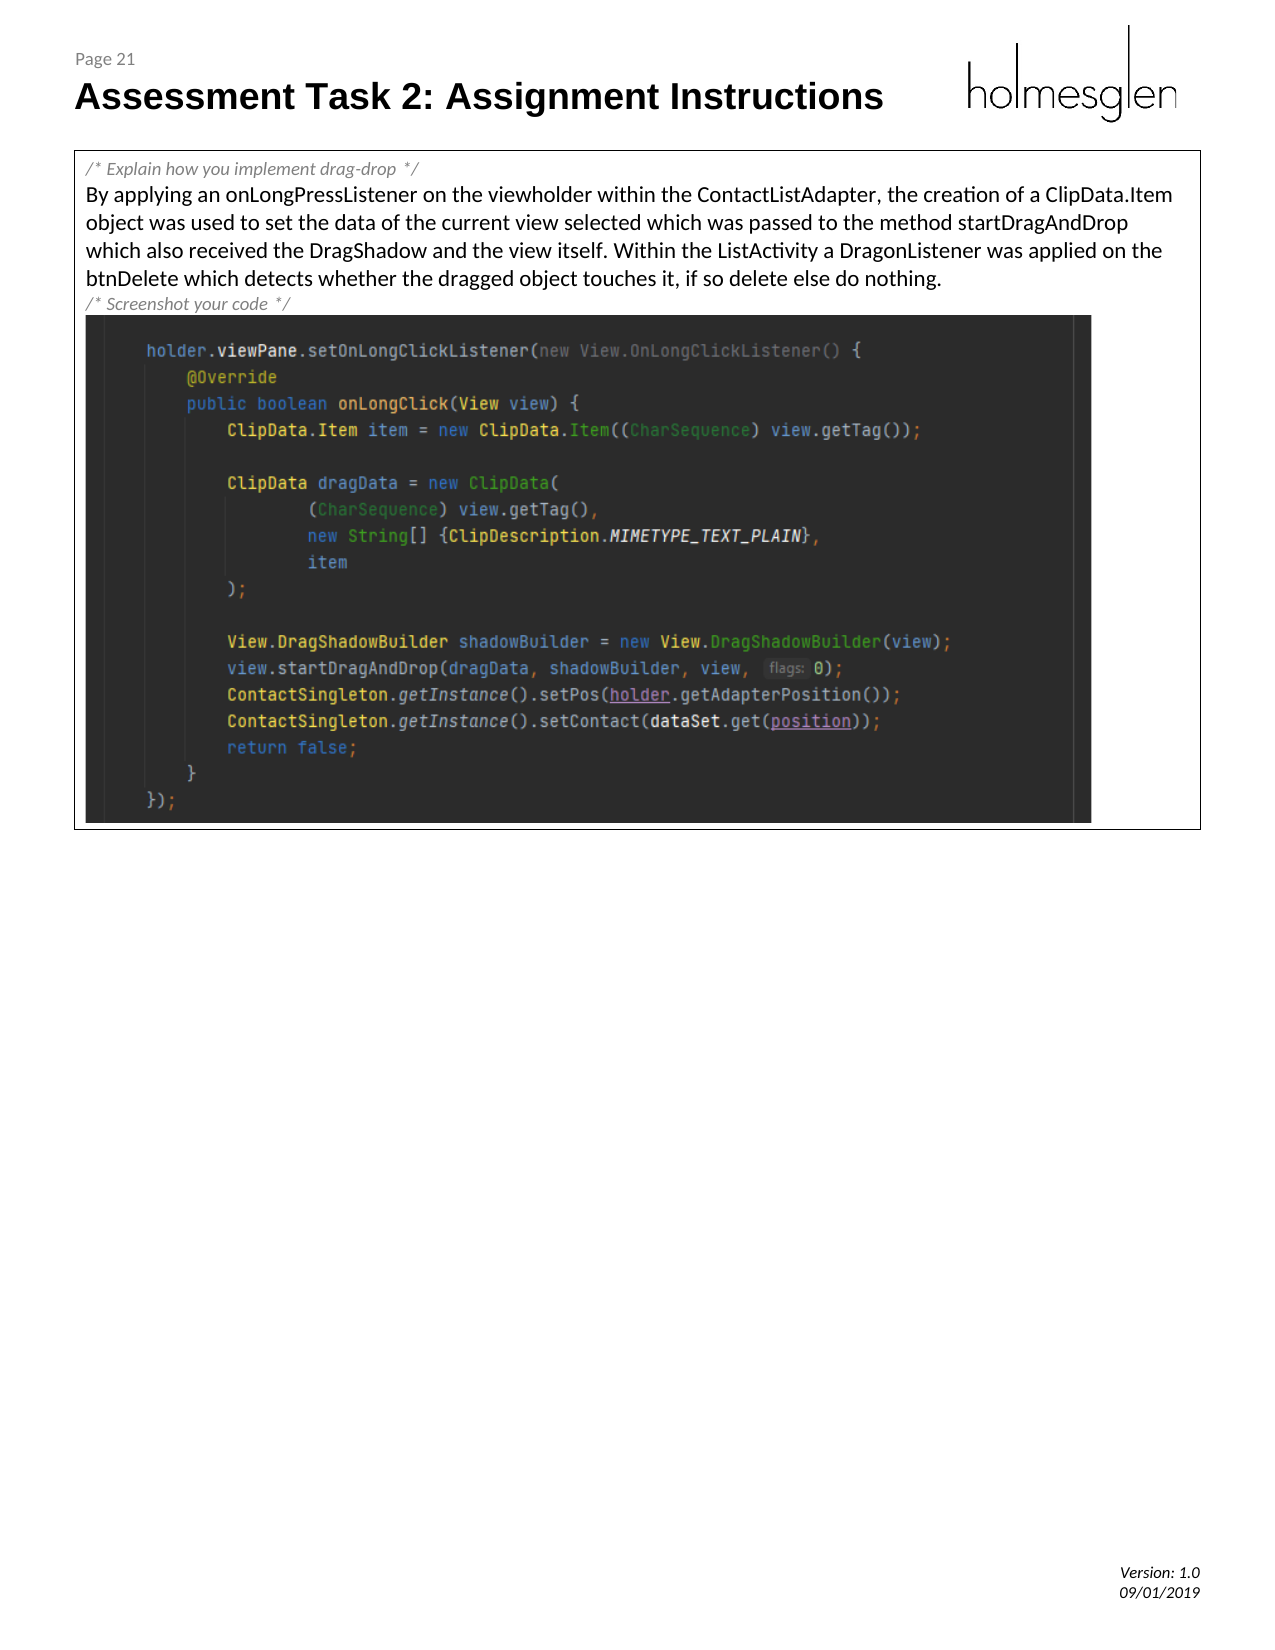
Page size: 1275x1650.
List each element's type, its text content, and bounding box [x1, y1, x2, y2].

picture [948, 25, 1177, 143]
picture [85, 315, 1092, 823]
table_cell /* Explain how you implement drag-drop */ By applying an onLongPressListener on the viewholder within the ContactListAdapter, the creation of a ClipData.Item object was used to set the data of the current view selected which was passed to the method startDragAndDrop which also received the DragShadow and the view itself. Within the ListActivity a DragonListener was applied on the btnDelete which detects whether the dragged object touches it, if so delete else do nothing. /* Screenshot your code */ [75, 151, 1200, 829]
